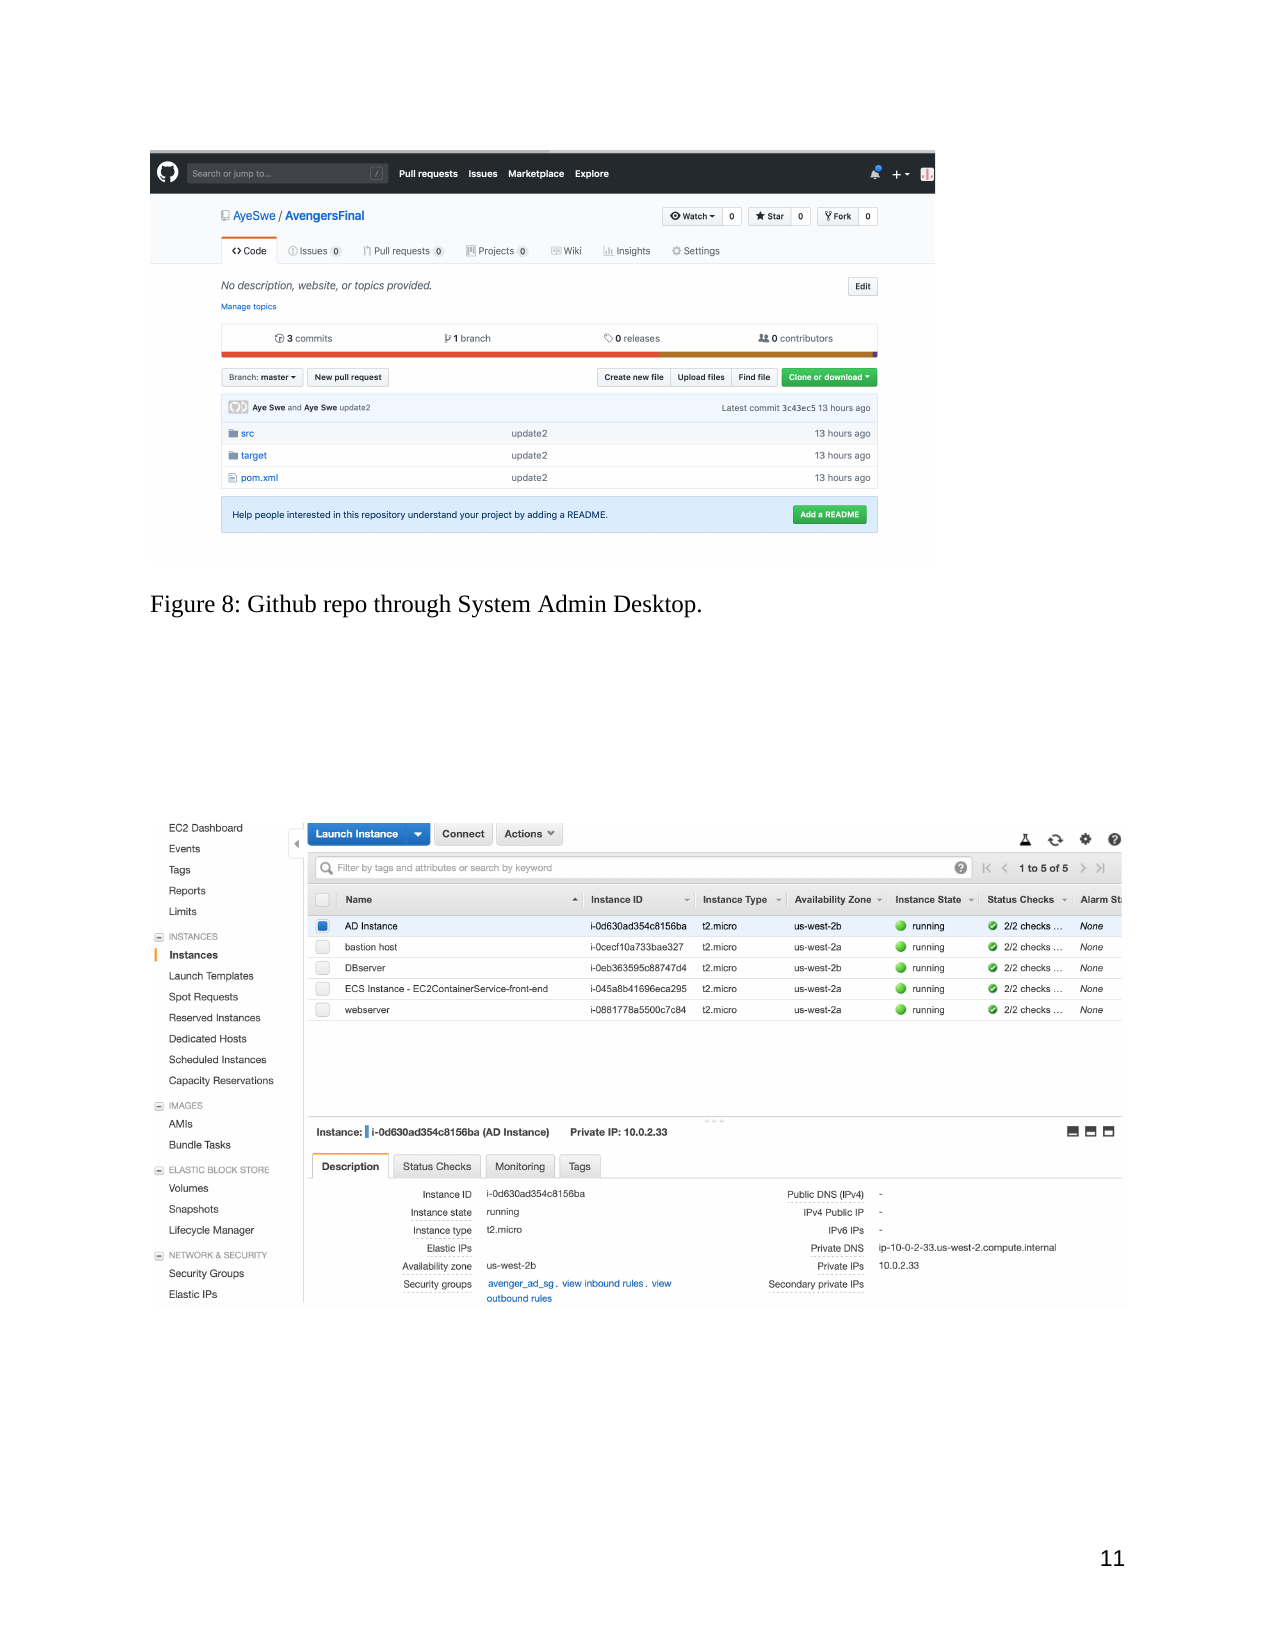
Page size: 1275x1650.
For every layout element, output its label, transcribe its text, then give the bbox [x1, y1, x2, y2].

picture [153, 823, 1129, 1306]
picture [150, 150, 936, 563]
text Figure 8: Github repo through System Admin Desktop. [150, 589, 1125, 618]
